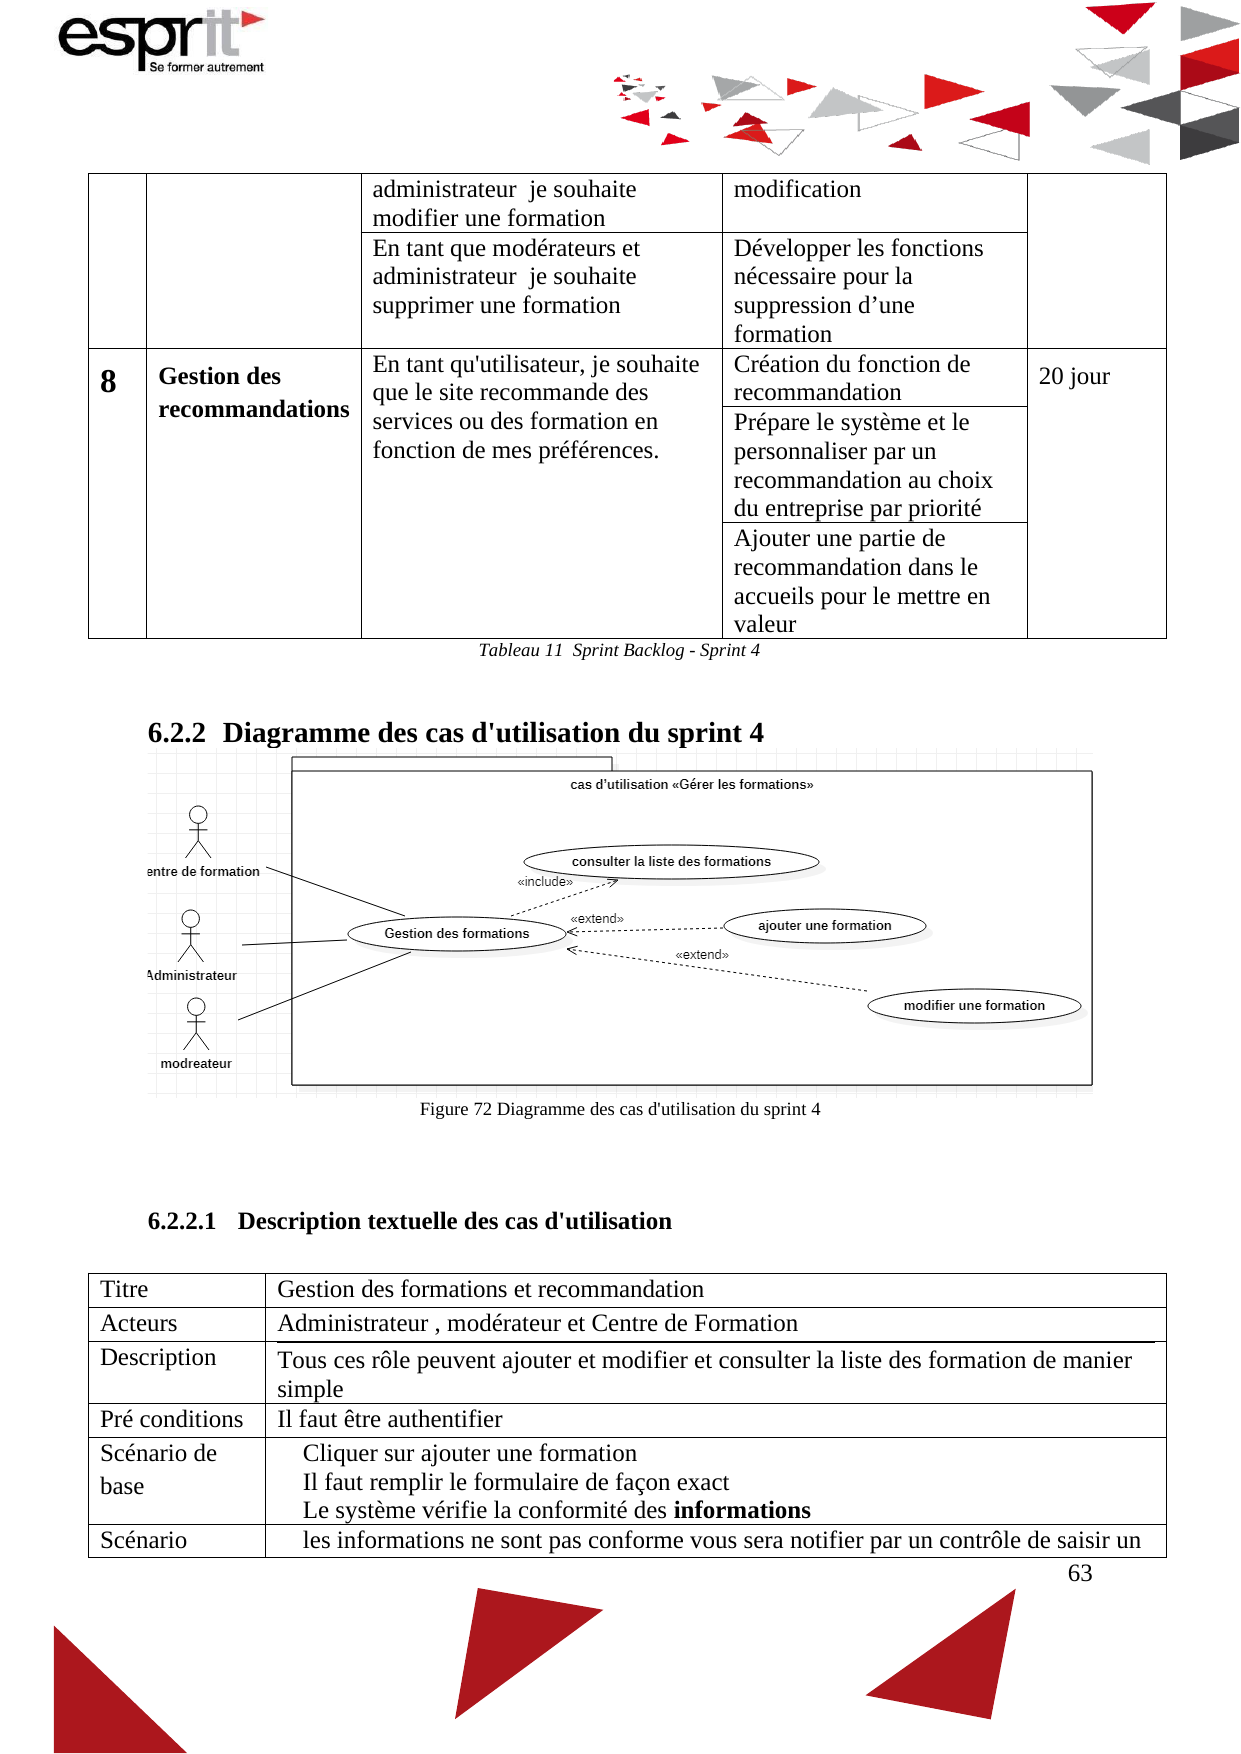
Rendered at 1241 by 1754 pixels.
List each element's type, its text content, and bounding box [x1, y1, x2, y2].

table_cell Prépare le système et le personnaliser par un recommandation au choix du entreprise par priorité [723, 407, 1027, 522]
table_cell Gestion des recommandations [147, 349, 361, 638]
table_cell Scénario alternatif : [89, 1525, 265, 1557]
table_cell Description [89, 1342, 265, 1403]
table_cell En tant qu'utilisateur, je souhaite que le site recommande des services ou des formation en fonction de mes préférences. [362, 349, 722, 638]
table_cell 20 jour [1028, 349, 1166, 638]
table_cell Acteurs [89, 1308, 265, 1341]
picture [147, 748, 1093, 1098]
subtitle Diagramme des cas d'utilisation du sprint 4 [148, 715, 1093, 748]
table_cell Tous ces rôle peuvent ajouter et modifier et consulter la liste des formation de manier simple [266, 1342, 1166, 1403]
table_cell Il faut être authentifier [266, 1404, 1166, 1437]
table_cell Scénario de base [89, 1438, 265, 1524]
table_cell Création du fonction de recommandation [723, 349, 1027, 406]
table_cell Développer les fonction de modification [723, 174, 1027, 232]
table_cell 8 [89, 349, 146, 638]
table_cell Administrateur , modérateur et Centre de Formation [266, 1308, 1166, 1341]
text Figure 72 Diagramme des cas d'utilisation du sprint 4 [148, 1098, 1093, 1119]
table_cell  Cliquer sur ajouter une formation  Il faut remplir le formulaire de façon exact  Le système vérifie la conformité des informations [266, 1438, 1166, 1524]
table_header Titre [89, 1274, 265, 1307]
text Tableau 11 Sprint Backlog - Sprint 4 [148, 639, 1093, 661]
picture [54, 7, 269, 75]
table_header Gestion des formations et recommandation [266, 1274, 1166, 1307]
table_cell En tant que modérateurs et administrateur je souhaite supprimer une formation [362, 233, 722, 348]
picture [613, 0, 1241, 167]
table_cell Ajouter une partie de recommandation dans le accueils pour le mettre en valeur [723, 523, 1027, 638]
table_cell Développer les fonctions nécessaire pour la suppression d’une formation [723, 233, 1027, 348]
table_cell En tant que modérateurs et administrateur je souhaite modifier une formation [362, 174, 722, 232]
table_cell  les informations ne sont pas conforme vous sera notifier par un contrôle de saisir un message en rouge sera afficher [266, 1525, 1166, 1557]
subtitle Description textuelle des cas d'utilisation [148, 1206, 1093, 1235]
table_cell Pré conditions [89, 1404, 265, 1437]
